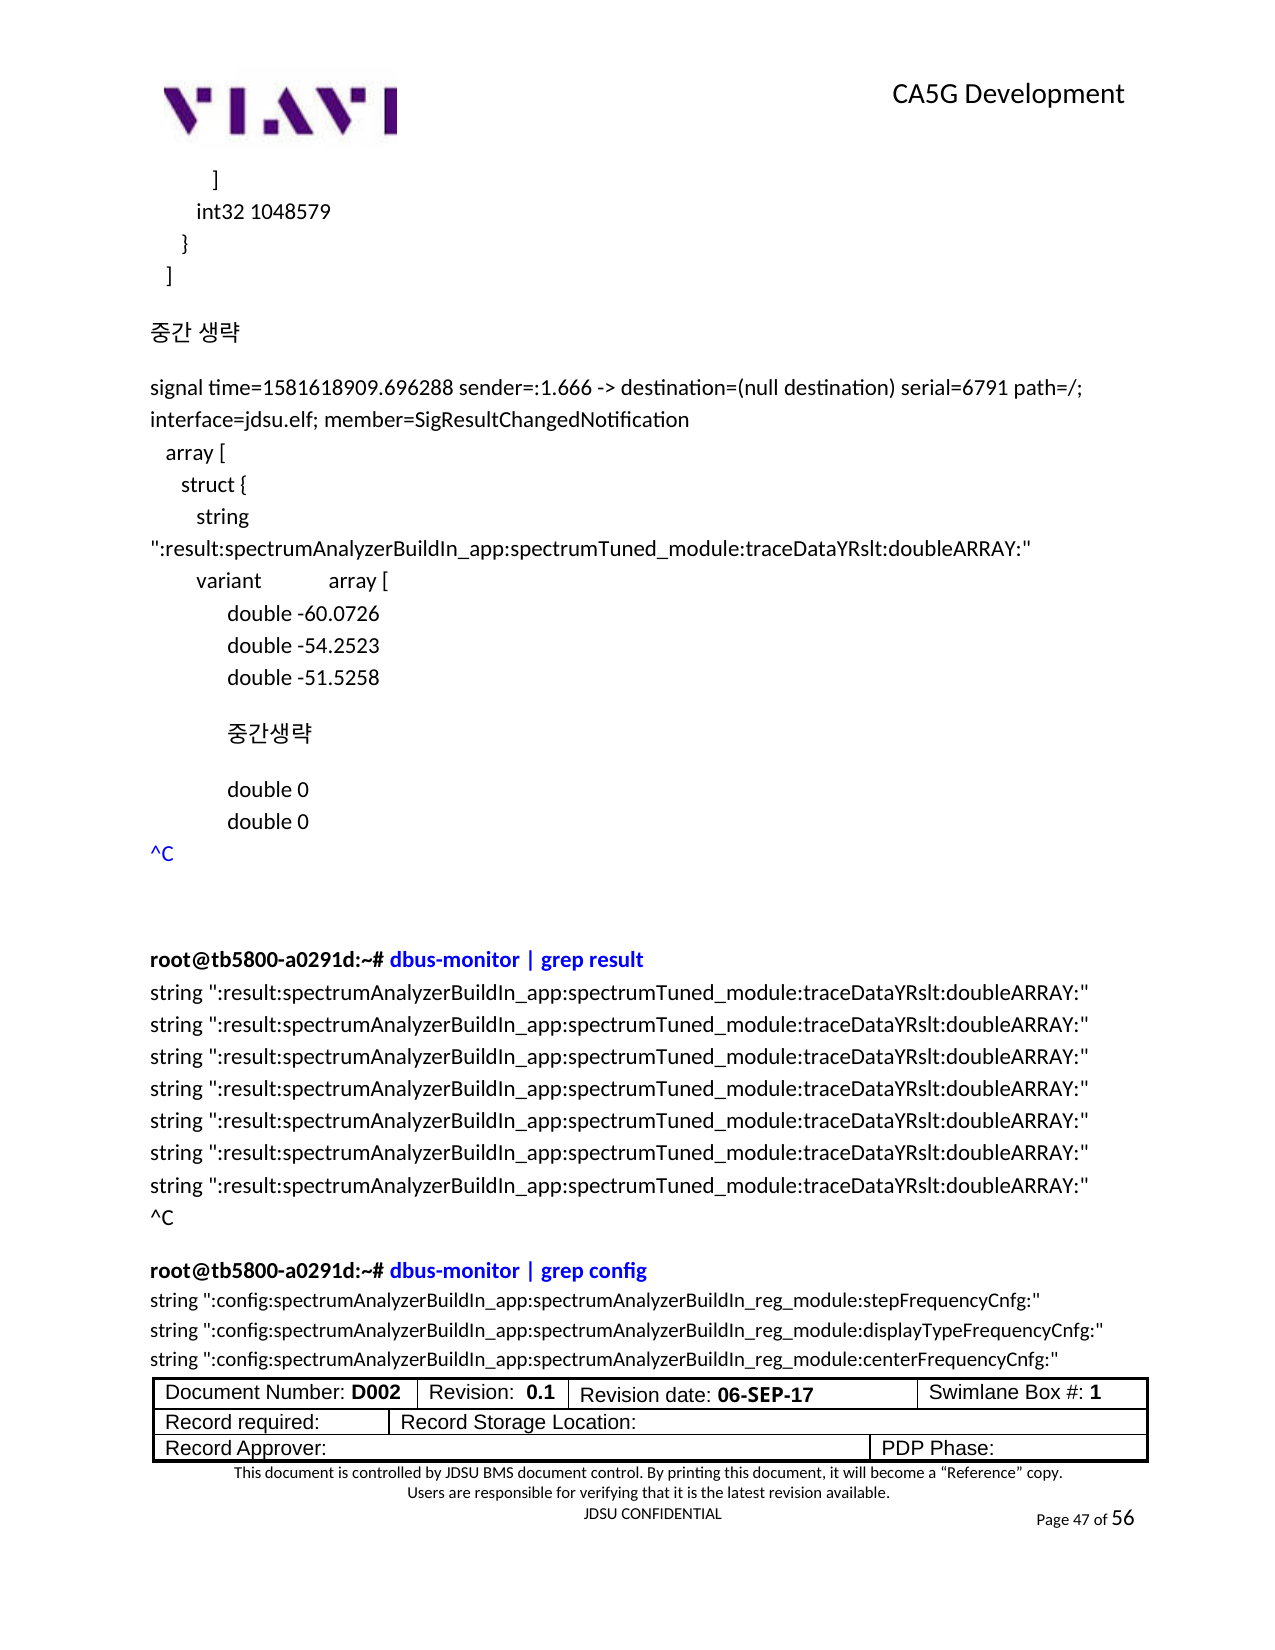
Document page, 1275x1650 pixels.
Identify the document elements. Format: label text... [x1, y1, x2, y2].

text 중간생략 [150, 716, 1125, 749]
picture [162, 68, 397, 146]
text signal time=1581618909.696288 sender=:1.666 -> destination=(null destination) serial=6791 path=/; interface=jdsu.elf; member=SigResultChangedNotification array [ struct { string ":result:spectrumAnalyzerBuildIn_app:spectrumTuned_module:traceDataYRslt:doubleARRAY:" variant array [ double -60.0726 double -54.2523 double -51.5258 [150, 373, 1125, 691]
text double 0 double 0 ] int32 1048579 } ] [150, 165, 1125, 289]
text root@tb5800-a0291d:~# dbus-monitor | grep result string ":result:spectrumAnalyzerBuildIn_app:spectrumTuned_module:traceDataYRslt:doubleARRAY:" string ":result:spectrumAnalyzerBuildIn_app:spectrumTuned_module:traceDataYRslt:doubleARRAY:" string ":result:spectrumAnalyzerBuildIn_app:spectrumTuned_module:traceDataYRslt:doubleARRAY:" string ":result:spectrumAnalyzerBuildIn_app:spectrumTuned_module:traceDataYRslt:doubleARRAY:" string ":result:spectrumAnalyzerBuildIn_app:spectrumTuned_module:traceDataYRslt:doubleARRAY:" string ":result:spectrumAnalyzerBuildIn_app:spectrumTuned_module:traceDataYRslt:doubleARRAY:" string ":result:spectrumAnalyzerBuildIn_app:spectrumTuned_module:traceDataYRslt:doubleARRAY:" ^C [150, 945, 1125, 1231]
text double 0 double 0 ^C [150, 775, 1125, 867]
text 중간 생략 [150, 314, 1125, 348]
